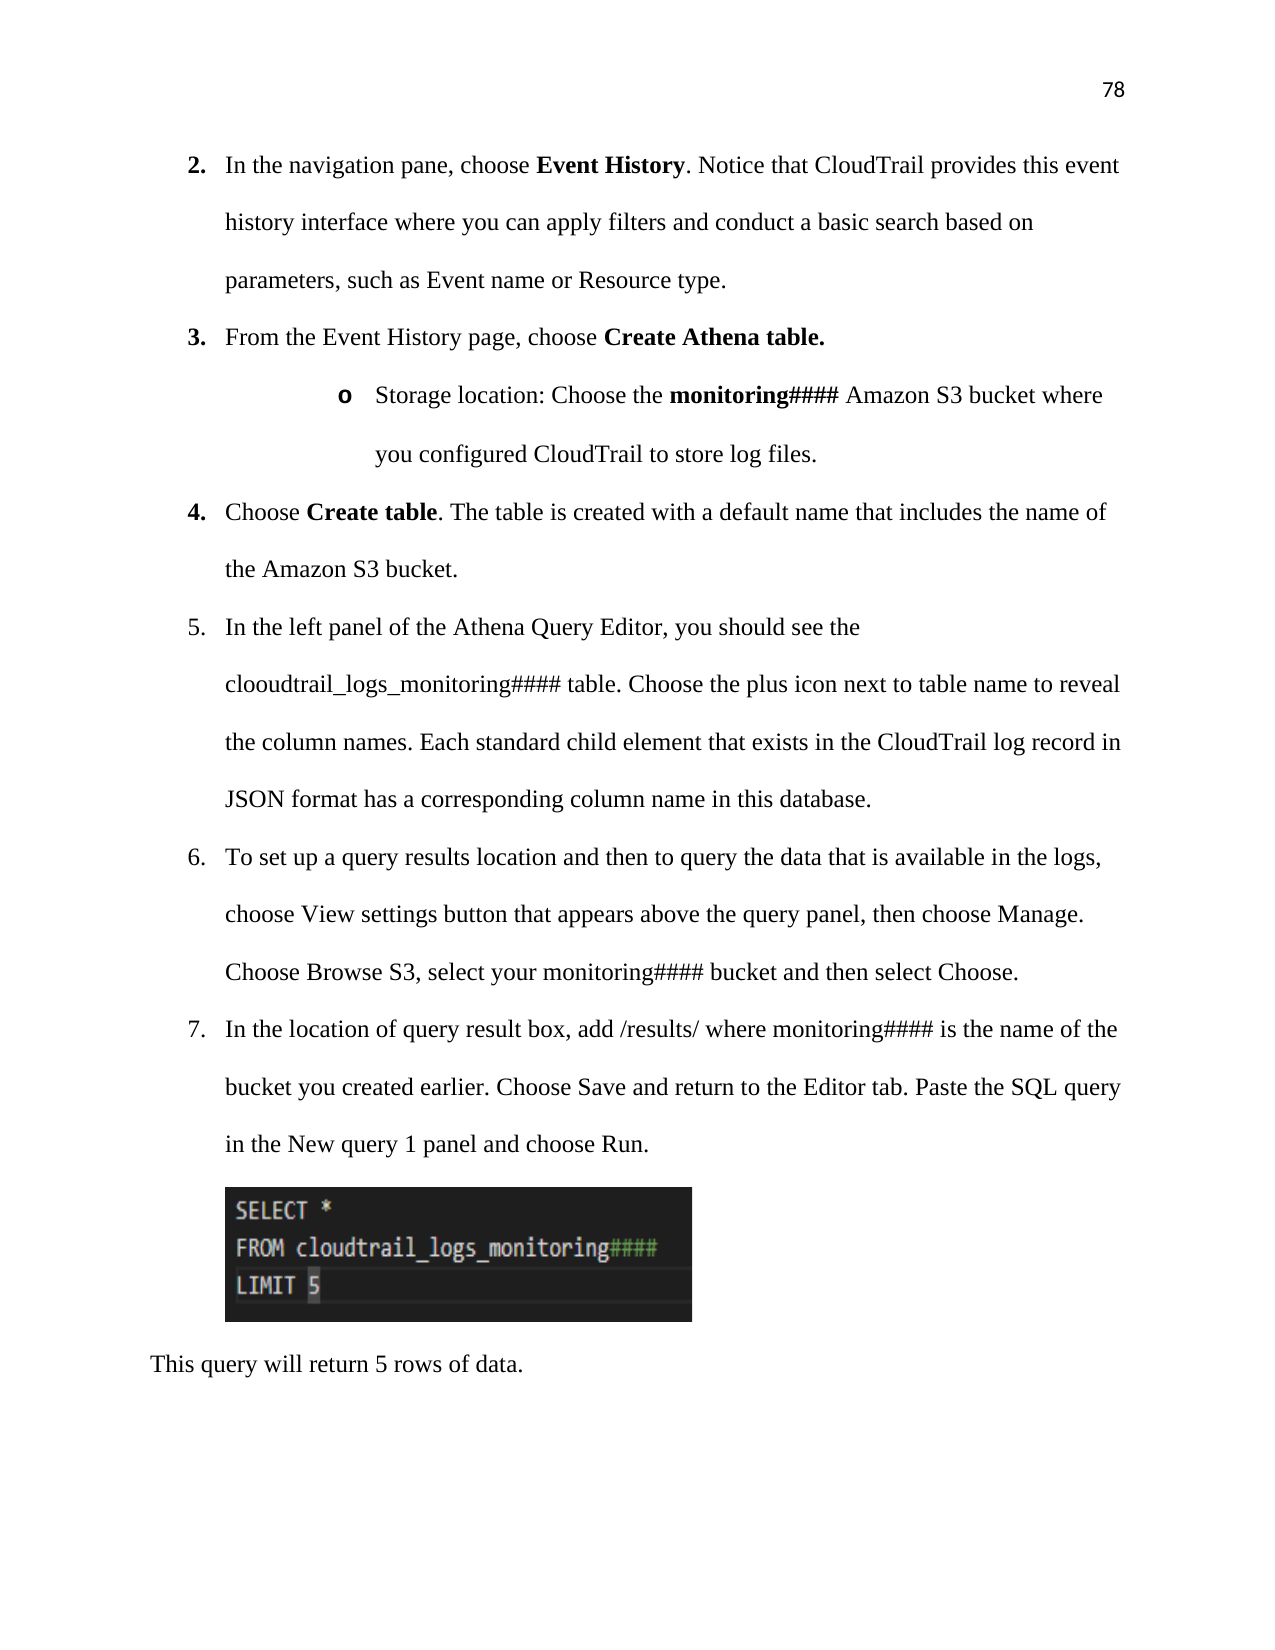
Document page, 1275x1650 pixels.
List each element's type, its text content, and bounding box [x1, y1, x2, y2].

list In the navigation pane, choose Event History. Notice that CloudTrail provides this event history interface where you can apply filters and conduct a basic search based on parameters, such as Event name or Resource type. [187, 150, 1125, 294]
list From the Event History page, choose Create Athena table. [187, 322, 1125, 351]
list In the location of query result box, add /results/ where monitoring#### is the name of the bucket you created earlier. Choose Save and return to the Editor tab. Paste the SQL query in the New query 1 panel and choose Run. [187, 1014, 1125, 1158]
picture [225, 1187, 693, 1322]
list To set up a query results location and then to query the data that is available in the logs, choose View settings button that appears above the query panel, then choose Manage. Choose Browse S3, select your monitoring#### bucket and then select Choose. [187, 842, 1125, 986]
list In the left panel of the Athena Query Editor, you should see the clooudtrail_logs_monitoring#### table. Choose the plus icon next to table name to reveal the column names. Each standard child element that exists in the CloudTrail log record in JSON format has a corresponding column name in this database. [187, 612, 1125, 813]
list Choose Create table. The table is created with a default name that includes the name of the Amazon S3 bucket. [187, 497, 1125, 583]
text This query will return 5 rows of data. [150, 1349, 1125, 1378]
list Storage location: Choose the monitoring#### Amazon S3 bucket where you configured CloudTrail to store log files. [337, 380, 1125, 468]
